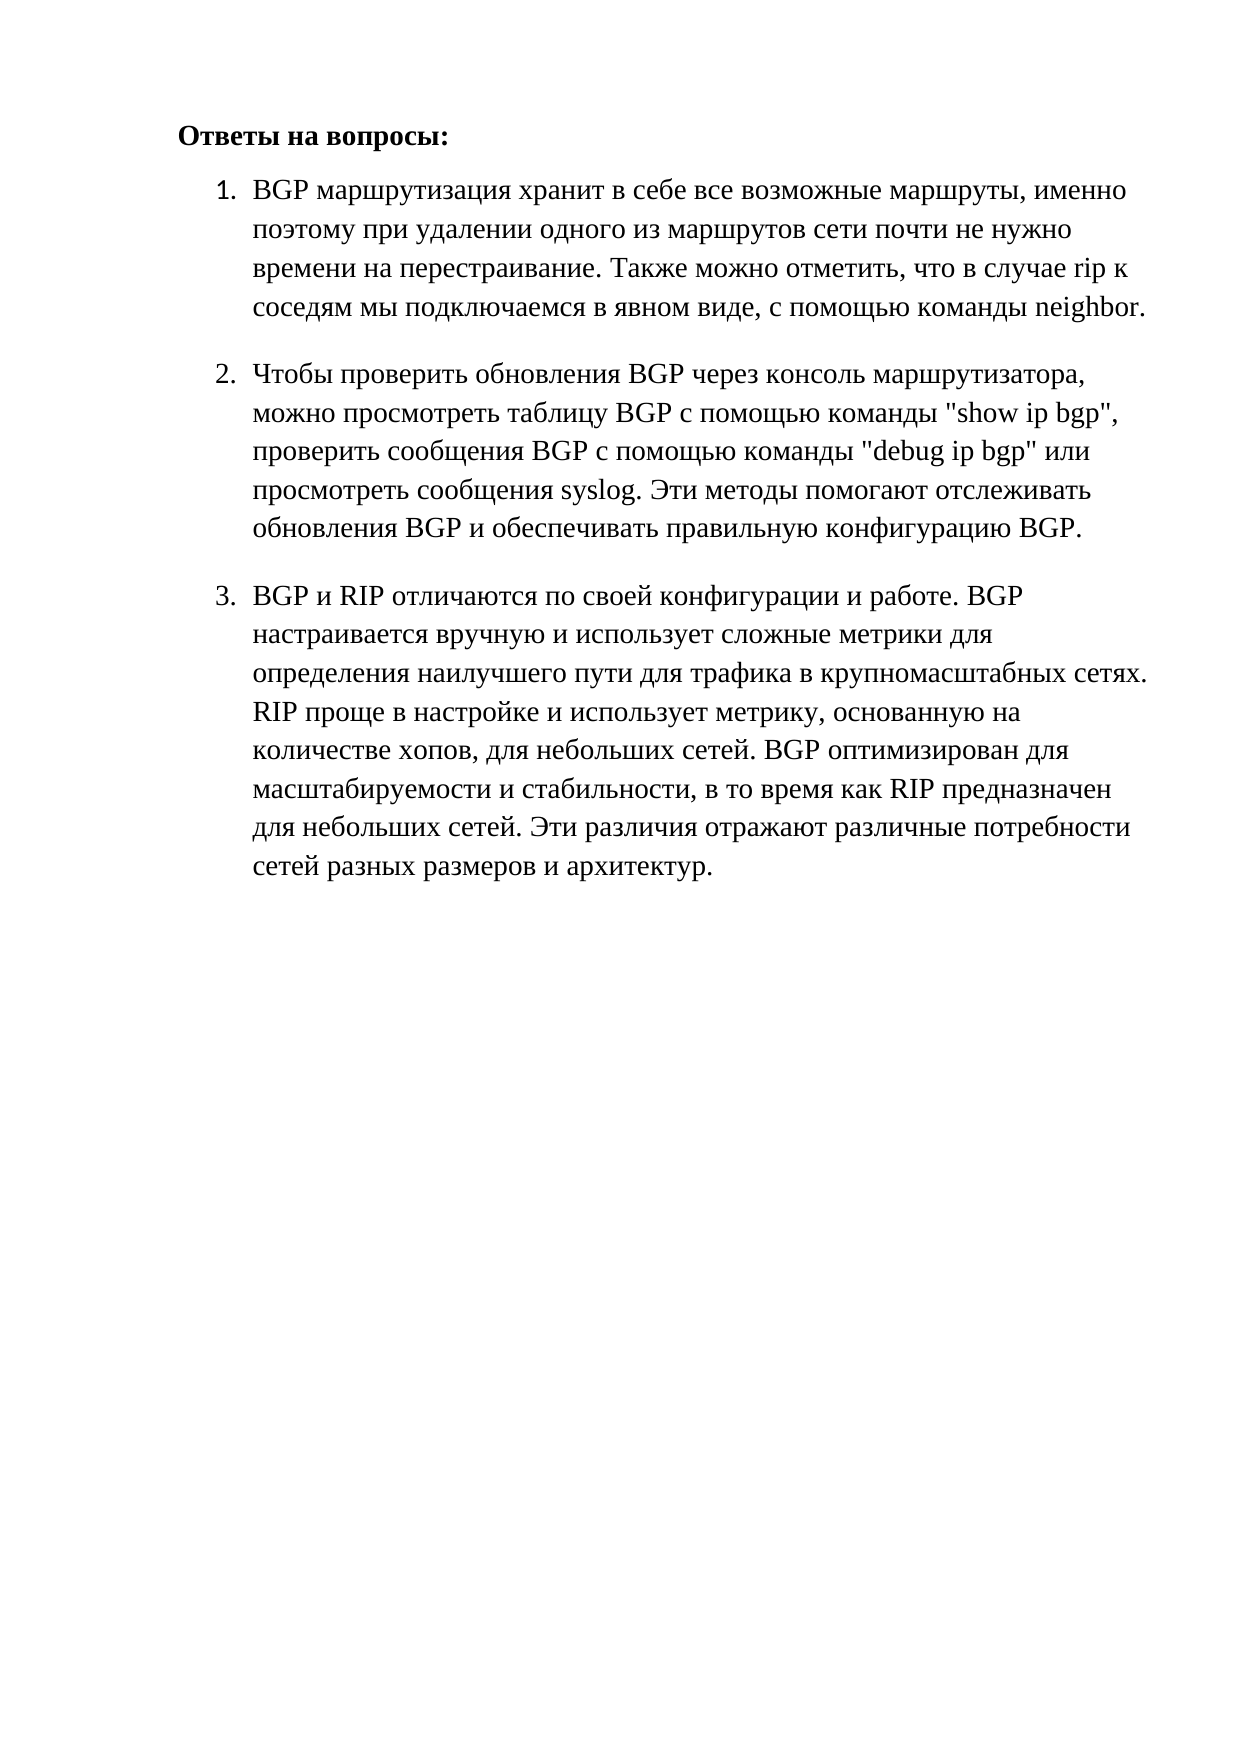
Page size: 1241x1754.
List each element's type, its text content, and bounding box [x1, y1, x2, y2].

text Ответы на вопросы: [177, 118, 1152, 152]
list Чтобы проверить обновления BGP через консоль маршрутизатора, можно просмотреть таблицу BGP с помощью команды "show ip bgp", проверить сообщения BGP с помощью команды "debug ip bgp" или просмотреть сообщения syslog. Эти методы помогают отслеживать обновления BGP и обеспечивать правильную конфигурацию BGP. [215, 356, 1152, 574]
list BGP маршрутизация хранит в себе все возможные маршруты, именно поэтому при удалении одного из маршрутов сети почти не нужно времени на перестраивание. Также можно отметить, что в случае rip к соседям мы подключаемся в явном виде, с помощью команды neighbor. [215, 171, 1152, 352]
list BGP и RIP отличаются по своей конфигурации и работе. BGP настраивается вручную и использует сложные метрики для определения наилучшего пути для трафика в крупномасштабных сетях. RIP проще в настройке и использует метрику, основанную на количестве хопов, для небольших сетей. BGP оптимизирован для масштабируемости и стабильности, в то время как RIP предназначен для небольших сетей. Эти различия отражают различные потребности сетей разных размеров и архитектур. [215, 578, 1152, 881]
